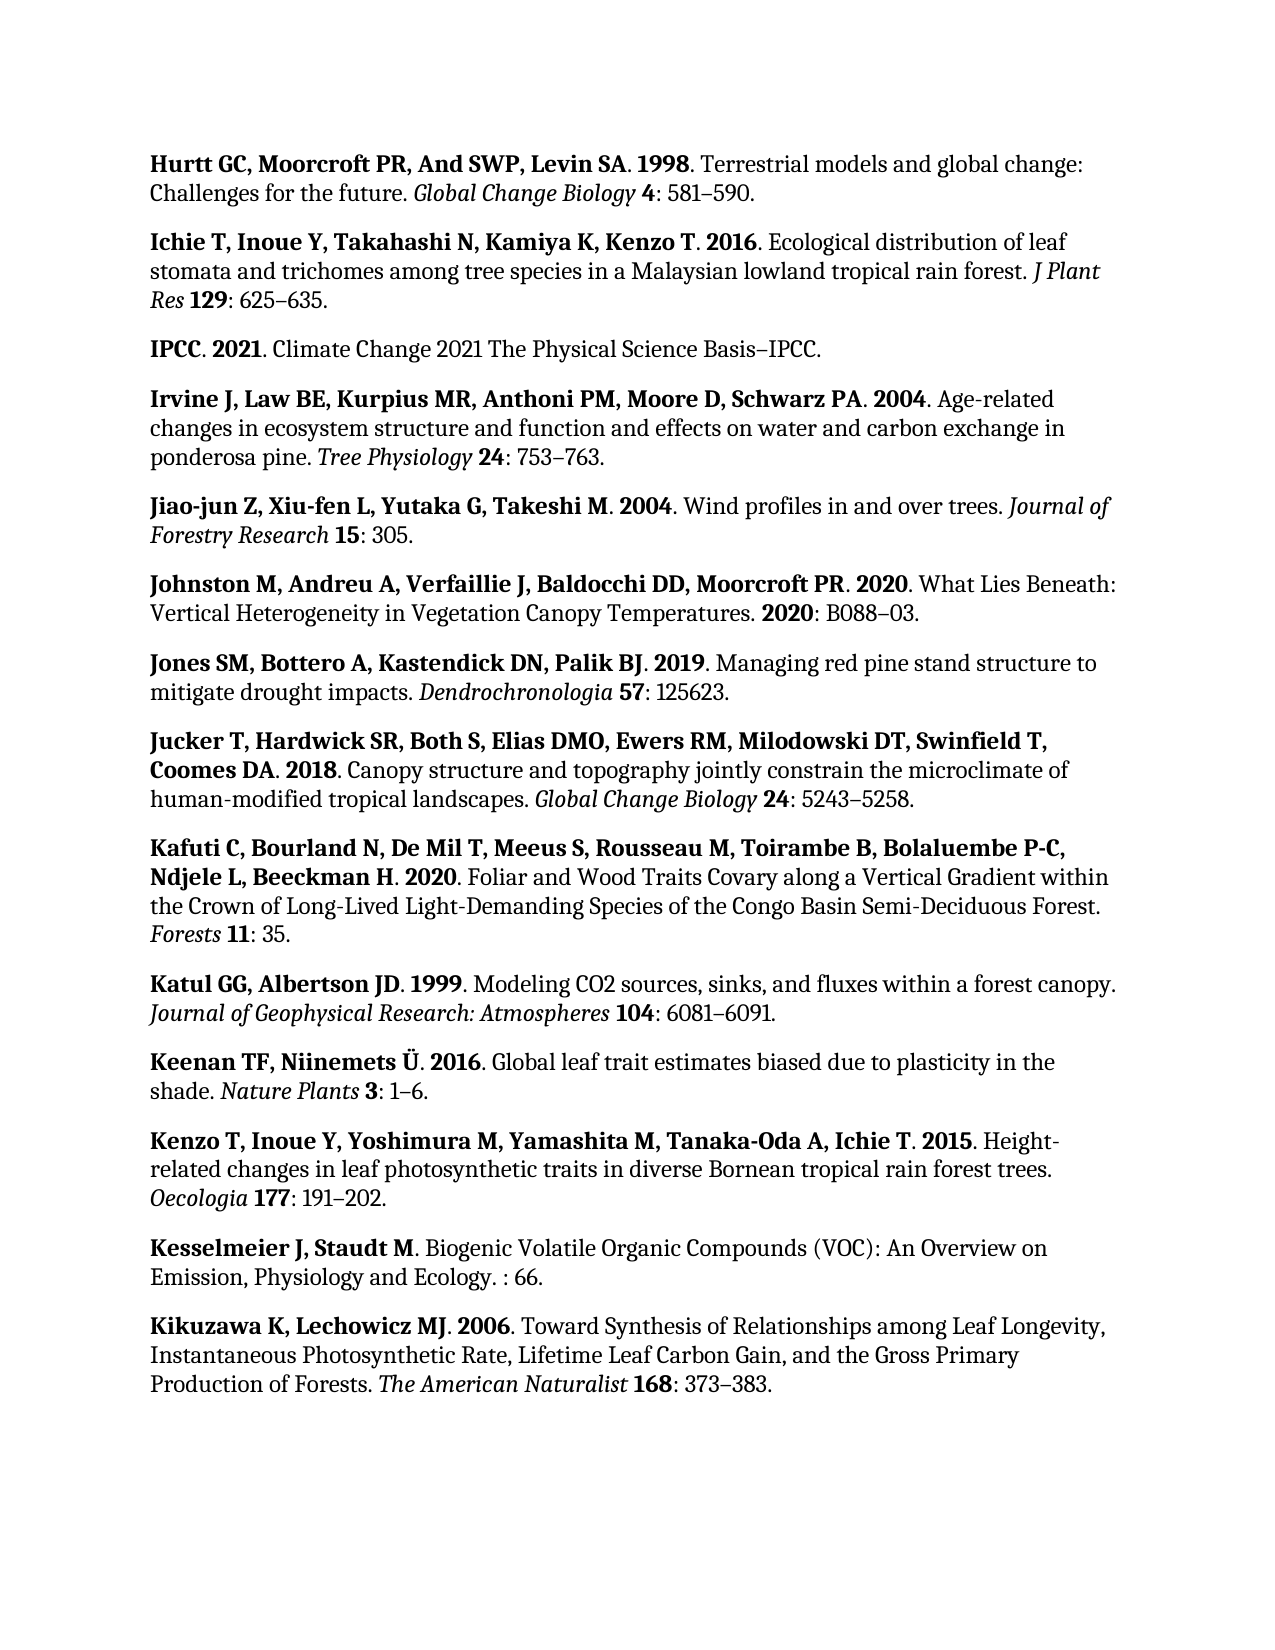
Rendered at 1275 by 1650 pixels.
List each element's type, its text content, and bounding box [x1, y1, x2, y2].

text Jucker T, Hardwick SR, Both S, Elias DMO, Ewers RM, Milodowski DT, Swinfield T, Coomes DA. 2018. Canopy structure and topography jointly constrain the microclimate of human-modified tropical landscapes. Global Change Biology 24: 5243–5258. [150, 727, 1125, 813]
text Katul GG, Albertson JD. 1999. Modeling CO2 sources, sinks, and fluxes within a forest canopy. Journal of Geophysical Research: Atmospheres 104: 6081–6091. [150, 970, 1125, 1027]
text Ichie T, Inoue Y, Takahashi N, Kamiya K, Kenzo T. 2016. Ecological distribution of leaf stomata and trichomes among tree species in a Malaysian lowland tropical rain forest. J Plant Res 129: 625–635. [150, 228, 1125, 314]
text Keenan TF, Niinemets Ü. 2016. Global leaf trait estimates biased due to plasticity in the shade. Nature Plants 3: 1–6. [150, 1048, 1125, 1106]
text Jiao-jun Z, Xiu-fen L, Yutaka G, Takeshi M. 2004. Wind profiles in and over trees. Journal of Forestry Research 15: 305. [150, 492, 1125, 549]
text Hurtt GC, Moorcroft PR, And SWP, Levin SA. 1998. Terrestrial models and global change: Challenges for the future. Global Change Biology 4: 581–590. [150, 150, 1125, 207]
text Kikuzawa K, Lechowicz MJ. 2006. Toward Synthesis of Relationships among Leaf Longevity, Instantaneous Photosynthetic Rate, Lifetime Leaf Carbon Gain, and the Gross Primary Production of Forests. The American Naturalist 168: 373–383. [150, 1312, 1125, 1398]
text Kenzo T, Inoue Y, Yoshimura M, Yamashita M, Tanaka-Oda A, Ichie T. 2015. Height-related changes in leaf photosynthetic traits in diverse Bornean tropical rain forest trees. Oecologia 177: 191–202. [150, 1127, 1125, 1213]
text Irvine J, Law BE, Kurpius MR, Anthoni PM, Moore D, Schwarz PA. 2004. Age-related changes in ecosystem structure and function and effects on water and carbon exchange in ponderosa pine. Tree Physiology 24: 753–763. [150, 385, 1125, 471]
text IPCC. 2021. Climate Change 2021 The Physical Science Basis–IPCC. [150, 335, 1125, 364]
text Jones SM, Bottero A, Kastendick DN, Palik BJ. 2019. Managing red pine stand structure to mitigate drought impacts. Dendrochronologia 57: 125623. [150, 649, 1125, 706]
text Johnston M, Andreu A, Verfaillie J, Baldocchi DD, Moorcroft PR. 2020. What Lies Beneath: Vertical Heterogeneity in Vegetation Canopy Temperatures. 2020: B088–03. [150, 570, 1125, 628]
text Kafuti C, Bourland N, De Mil T, Meeus S, Rousseau M, Toirambe B, Bolaluembe P-C, Ndjele L, Beeckman H. 2020. Foliar and Wood Traits Covary along a Vertical Gradient within the Crown of Long-Lived Light-Demanding Species of the Congo Basin Semi-Deciduous Forest. Forests 11: 35. [150, 834, 1125, 949]
text Kesselmeier J, Staudt M. Biogenic Volatile Organic Compounds (VOC): An Overview on Emission, Physiology and Ecology. : 66. [150, 1234, 1125, 1291]
